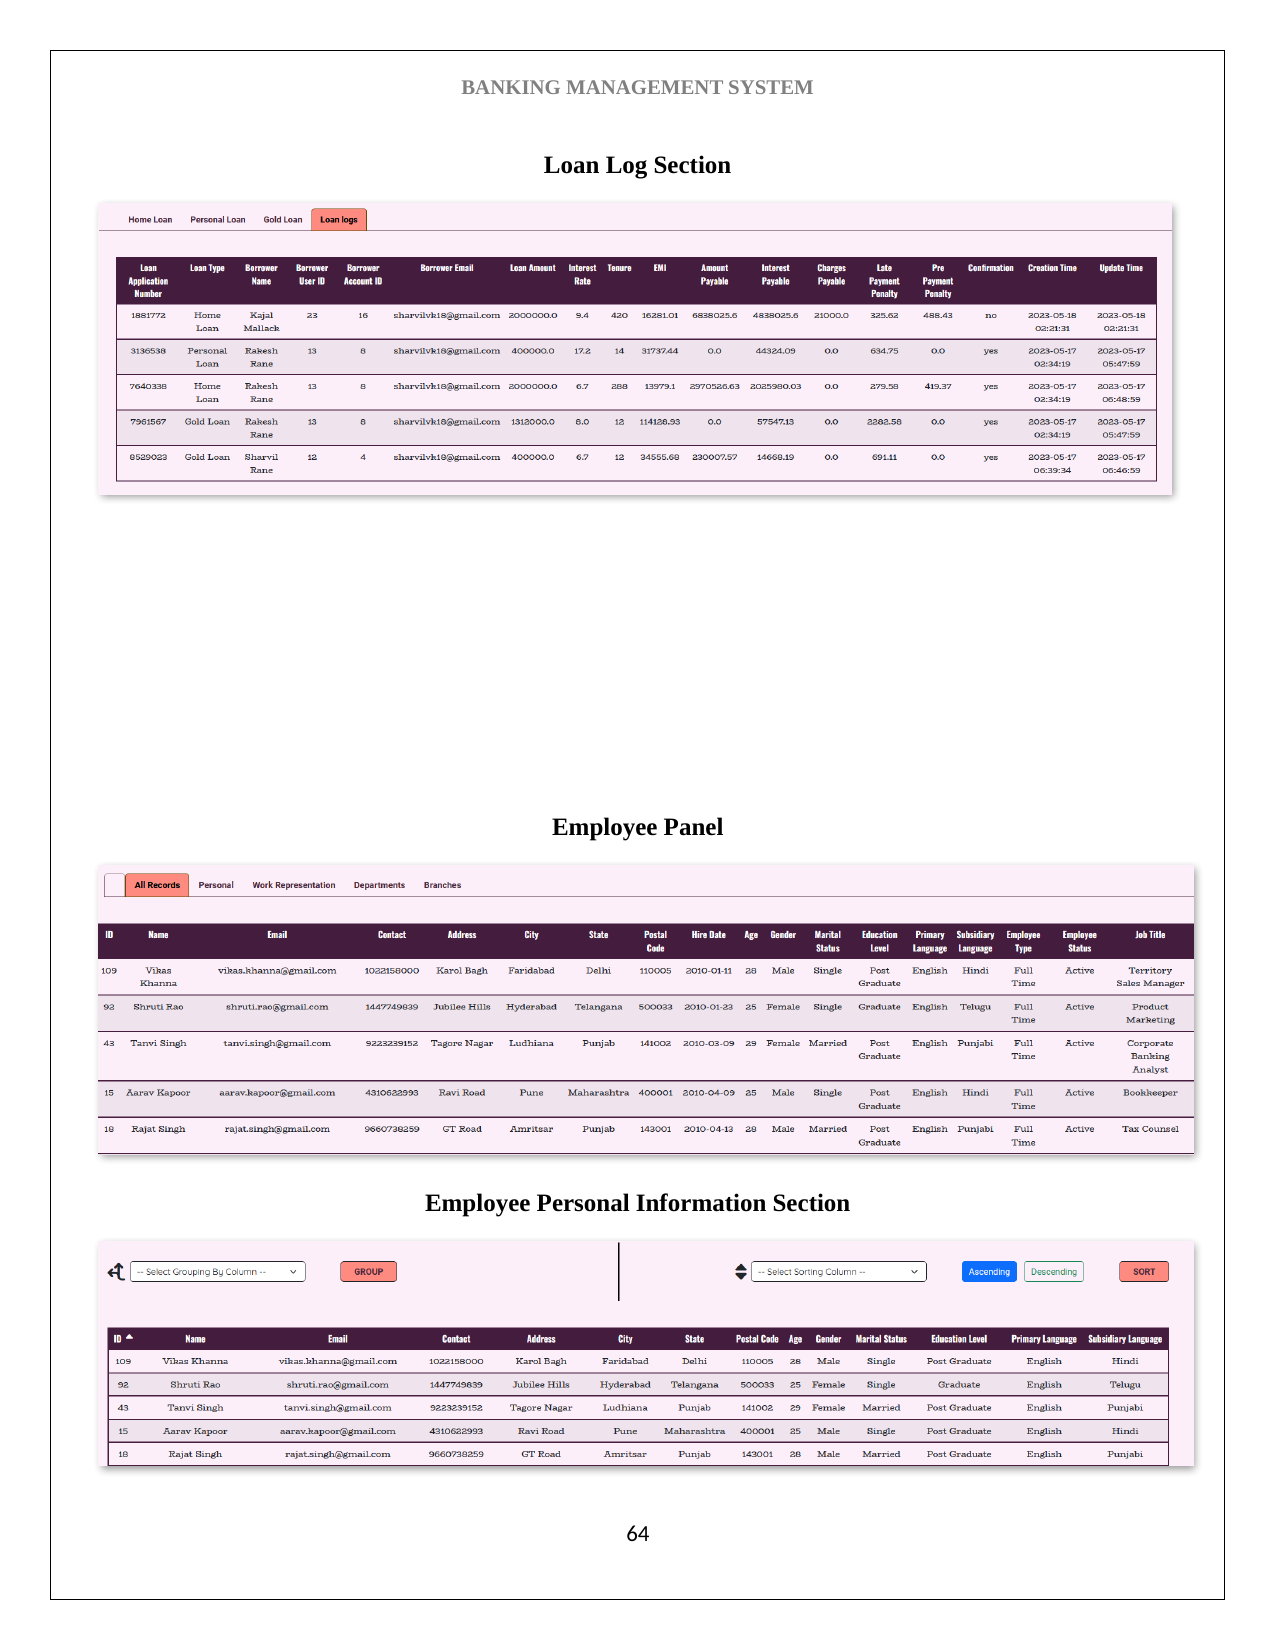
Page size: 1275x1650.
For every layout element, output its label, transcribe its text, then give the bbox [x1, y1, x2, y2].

picture [98, 203, 1172, 495]
picture [98, 865, 1194, 1155]
picture [98, 1241, 1194, 1466]
text Employee Personal Information Section [225, 1188, 1050, 1216]
text Employee Panel [225, 812, 1050, 840]
text Loan Log Section [225, 150, 1050, 179]
